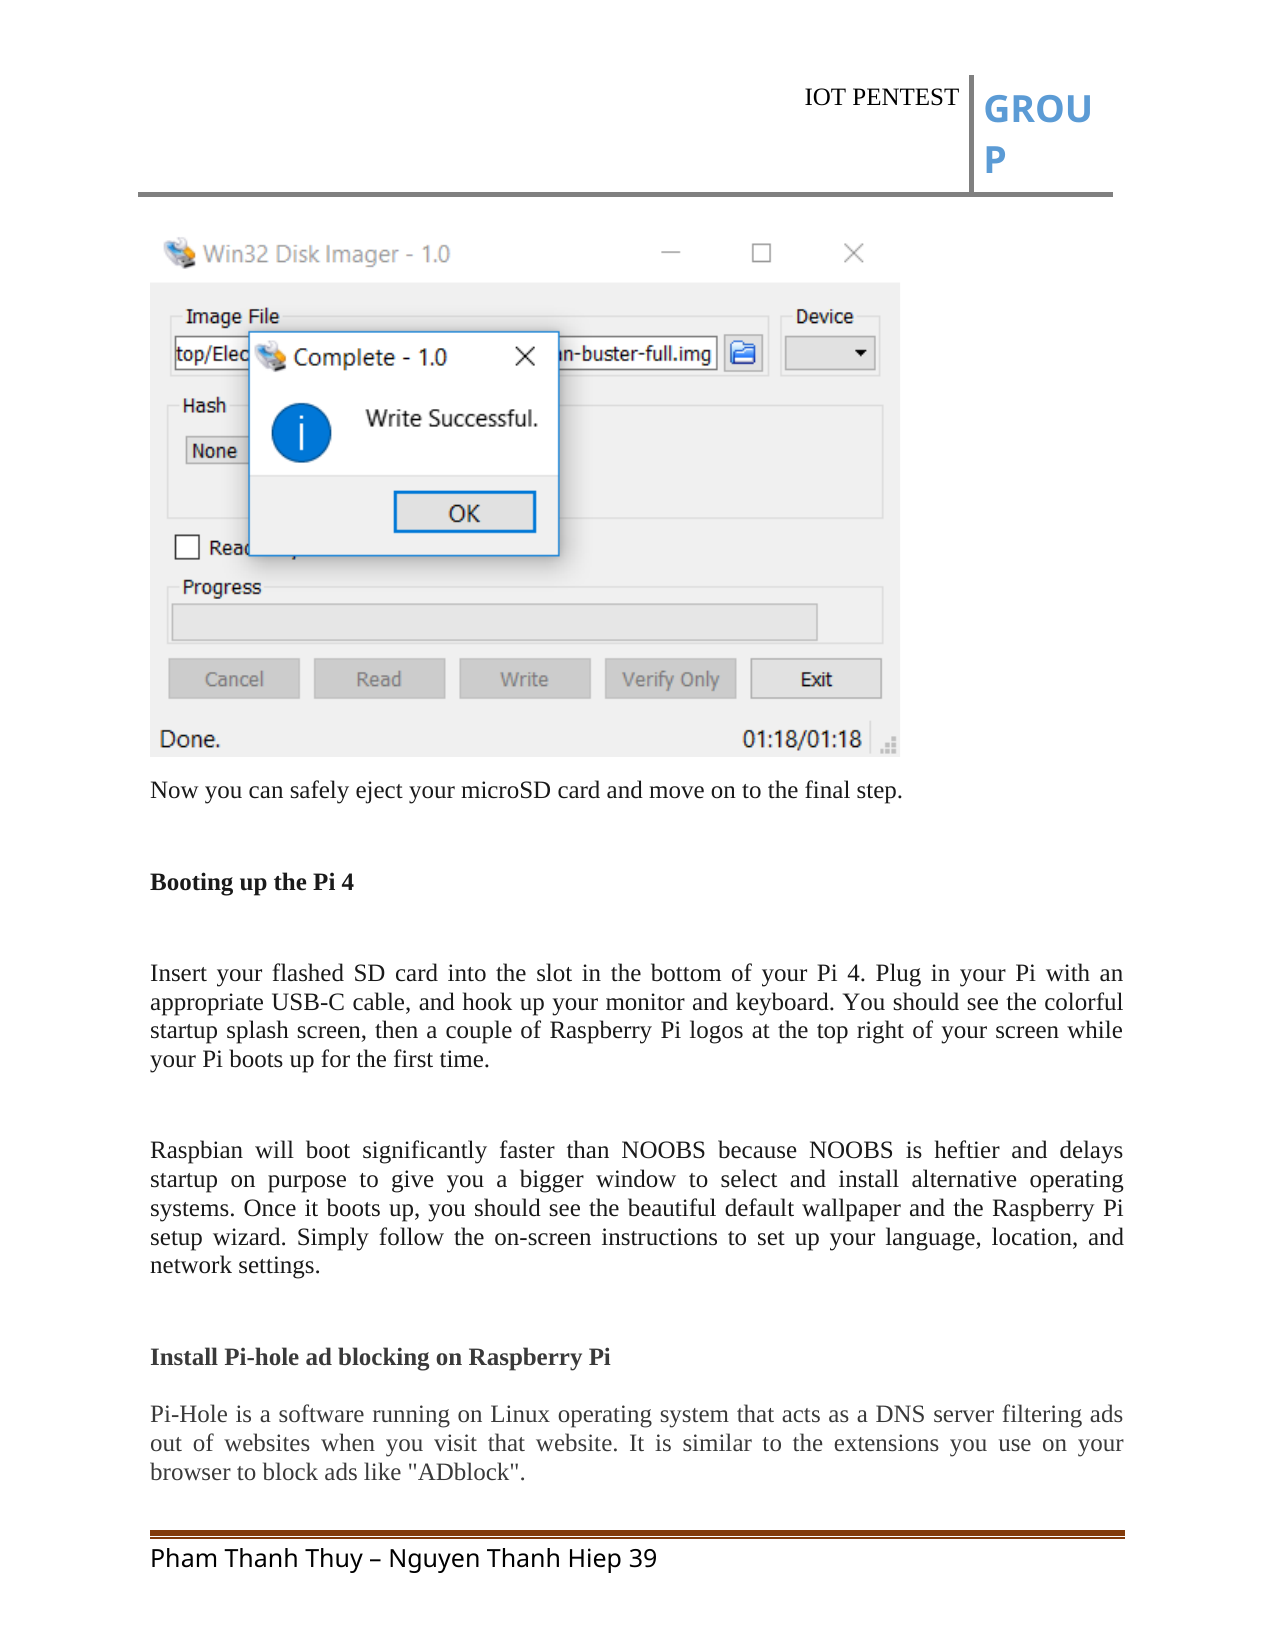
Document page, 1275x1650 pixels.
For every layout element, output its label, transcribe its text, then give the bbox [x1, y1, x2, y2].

text Insert your flashed SD card into the slot in the bottom of your Pi 4. Plug in your Pi with an appropriate USB-C cable, and hook up your monitor and keyboard. You should see the colorful startup splash screen, then a couple of Raspberry Pi logos at the top right of your screen while your Pi boots up for the first time. [150, 958, 1125, 1073]
picture [150, 225, 901, 757]
text Now you can safely eject your microSD card and move on to the final step. [150, 775, 1125, 804]
text Pi-Hole is a software running on Linux operating system that acts as a DNS server filtering ads out of websites when you visit that website. It is similar to the extensions you use on your browser to block ads like "ADblock". [150, 1399, 1125, 1485]
text Raspbian will boot significantly faster than NOOBS because NOOBS is heftier and delays startup on purpose to give you a bigger window to select and install alternative operating systems. Once it boots up, you should see the beautiful default wallpaper and the Raspberry Pi setup wizard. Simply follow the on-screen instructions to set up your language, location, and network settings. [150, 1135, 1125, 1279]
text Install Pi-hole ad blocking on Raspberry Pi [150, 1342, 1125, 1370]
text Booting up the Pi 4 [150, 867, 1125, 895]
